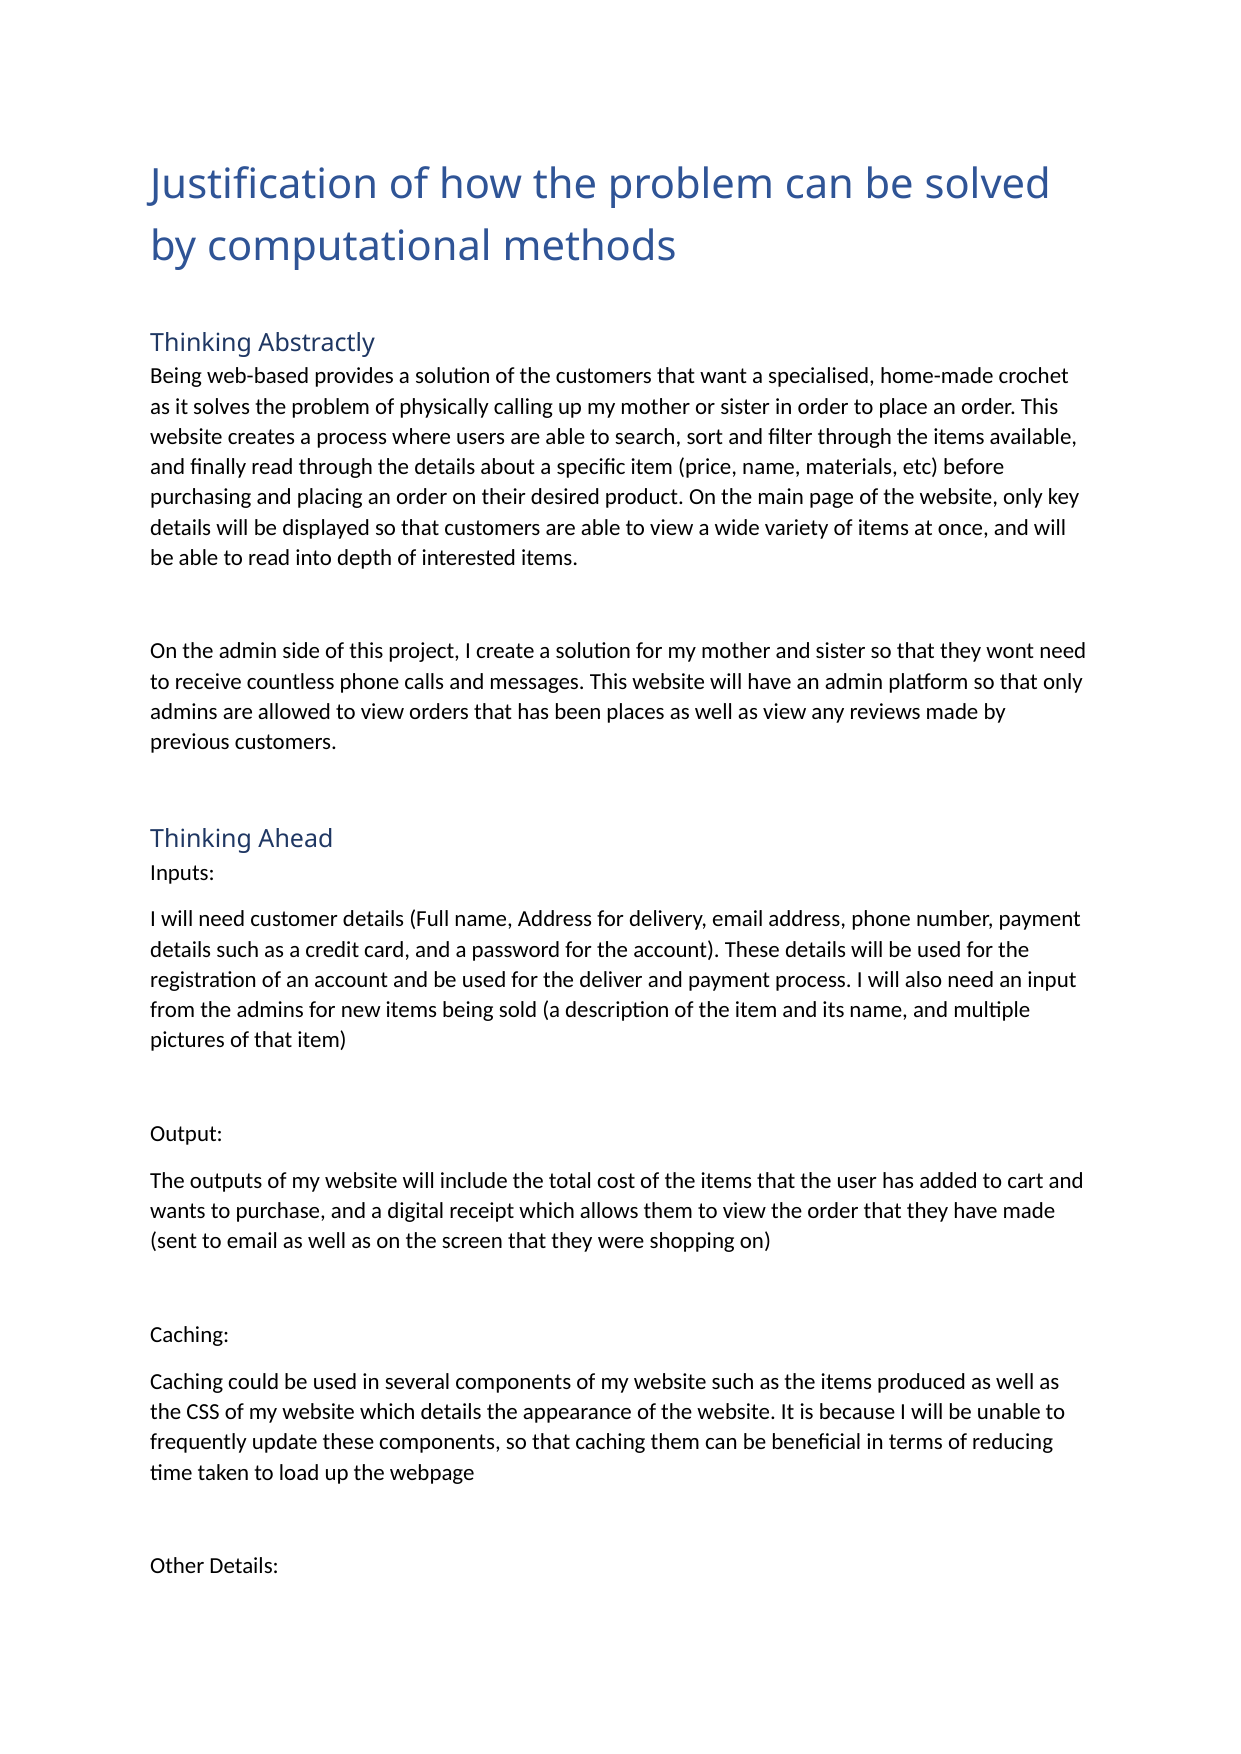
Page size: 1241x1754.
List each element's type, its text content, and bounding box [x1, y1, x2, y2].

subtitle Justification of how the problem can be solved by computational methods [150, 154, 1090, 272]
text Caching could be used in several components of my website such as the items produced as well as the CSS of my website which details the appearance of the website. It is because I will be unable to frequently update these components, so that caching them can be beneficial in terms of reducing time taken to load up the webpage [150, 1367, 1090, 1486]
text Output: [150, 1119, 1090, 1147]
subtitle Thinking Ahead [150, 821, 1090, 855]
text The outputs of my website will include the total cost of the items that the user has added to cart and wants to purchase, and a digital receipt which allows them to view the order that they have made (sent to email as well as on the screen that they were shopping on) [150, 1166, 1090, 1254]
text Being web-based provides a solution of the customers that want a specialised, home-made crochet as it solves the problem of physically calling up my mother or sister in order to place an order. This website creates a process where users are able to search, sort and filter through the items available, and finally read through the details about a specific item (price, name, materials, etc) before purchasing and placing an order on their desired product. On the main page of the website, only key details will be displayed so that customers are able to view a wide variety of items at once, and will be able to read into depth of interested items. [150, 362, 1090, 571]
text Inputs: [150, 858, 1090, 886]
text Other Details: [150, 1551, 1090, 1579]
text On the admin side of this project, I create a solution for my mother and sister so that they wont need to receive countless phone calls and messages. This website will have an admin platform so that only admins are allowed to view orders that has been places as well as view any reviews made by previous customers. [150, 637, 1090, 755]
text I will need customer details (Full name, Address for delivery, email address, phone number, payment details such as a credit card, and a password for the account). These details will be used for the registration of an account and be used for the deliver and payment process. I will also need an input from the admins for new items being sold (a description of the item and its name, and multiple pictures of that item) [150, 904, 1090, 1053]
text Caching: [150, 1320, 1090, 1348]
subtitle Thinking Abstractly [150, 325, 1090, 359]
